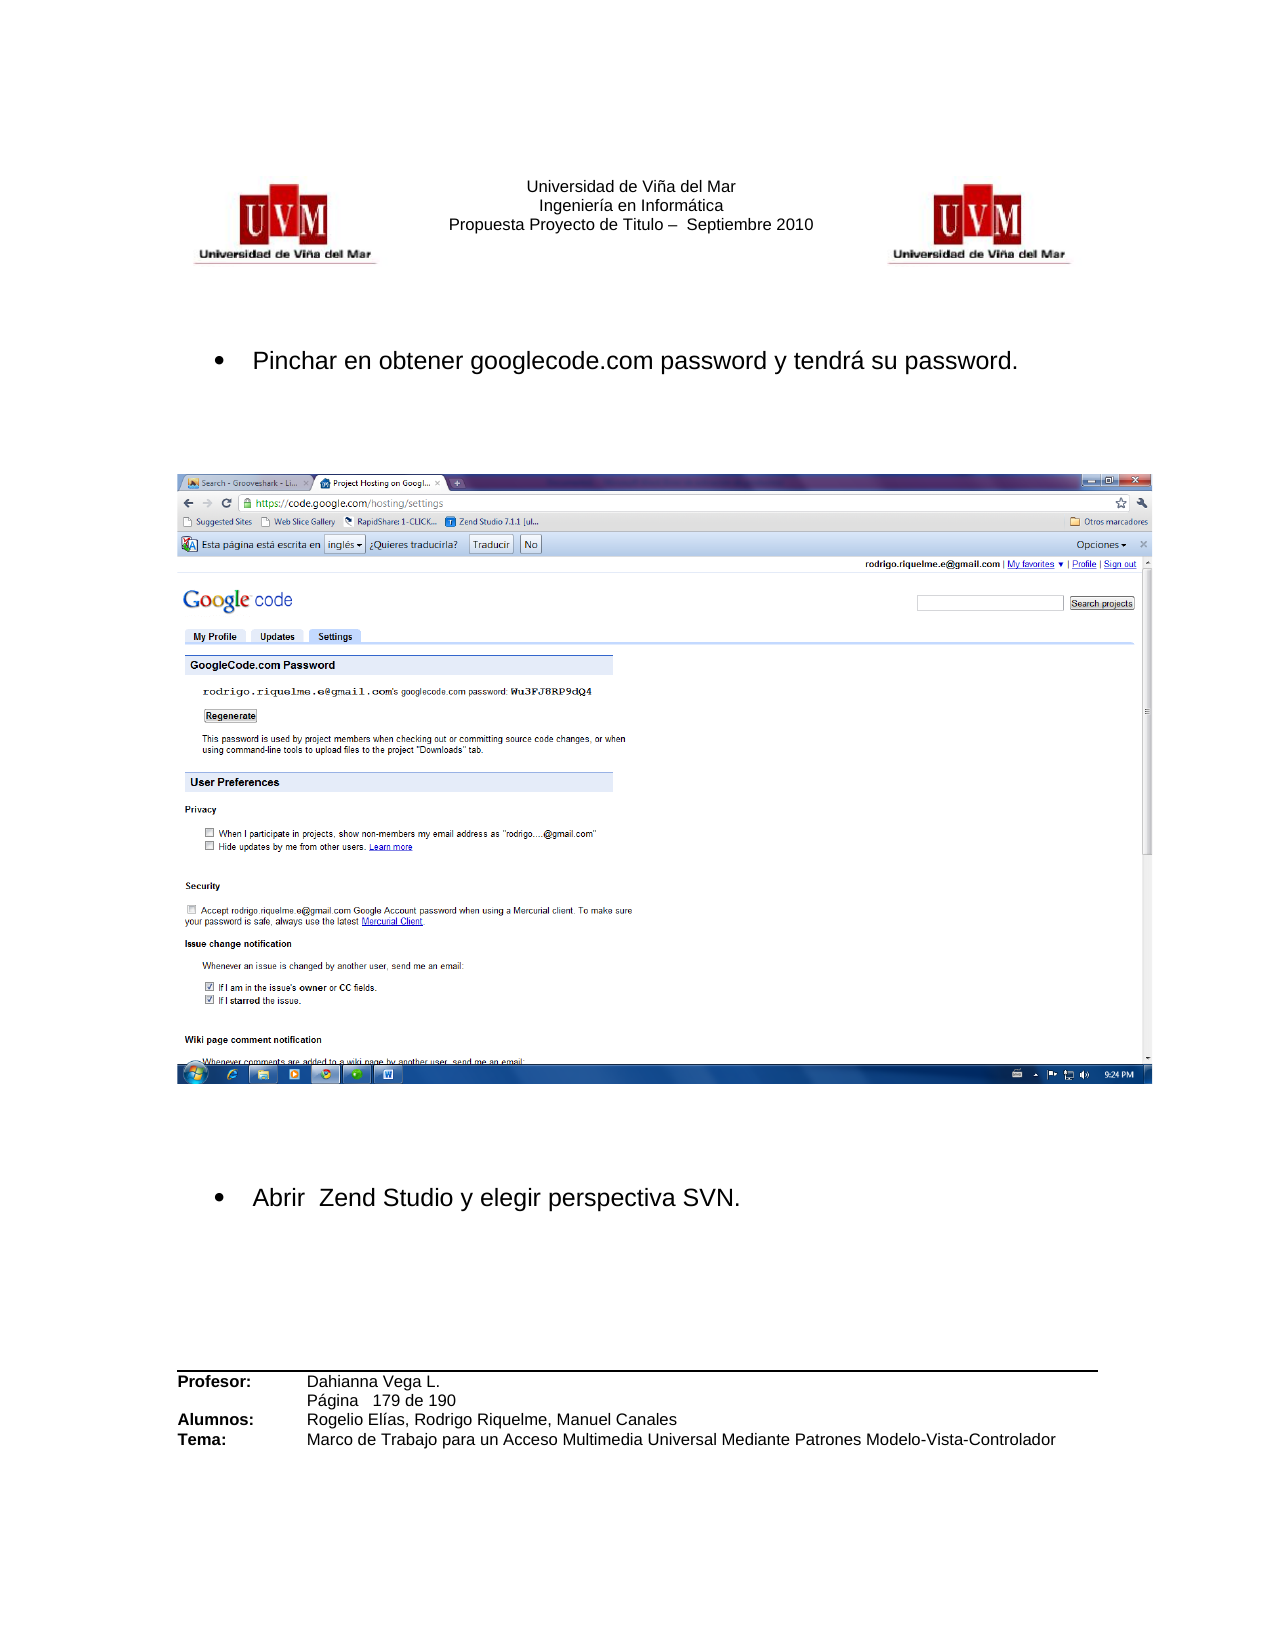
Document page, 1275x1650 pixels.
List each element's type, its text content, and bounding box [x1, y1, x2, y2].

picture [177, 176, 390, 267]
list Pinchar en obtener googlecode.com password y tendrá su password. [215, 346, 1098, 375]
picture [871, 176, 1084, 267]
list Abrir Zend Studio y elegir perspectiva SVN. [215, 1183, 1098, 1212]
picture [177, 474, 1153, 1084]
